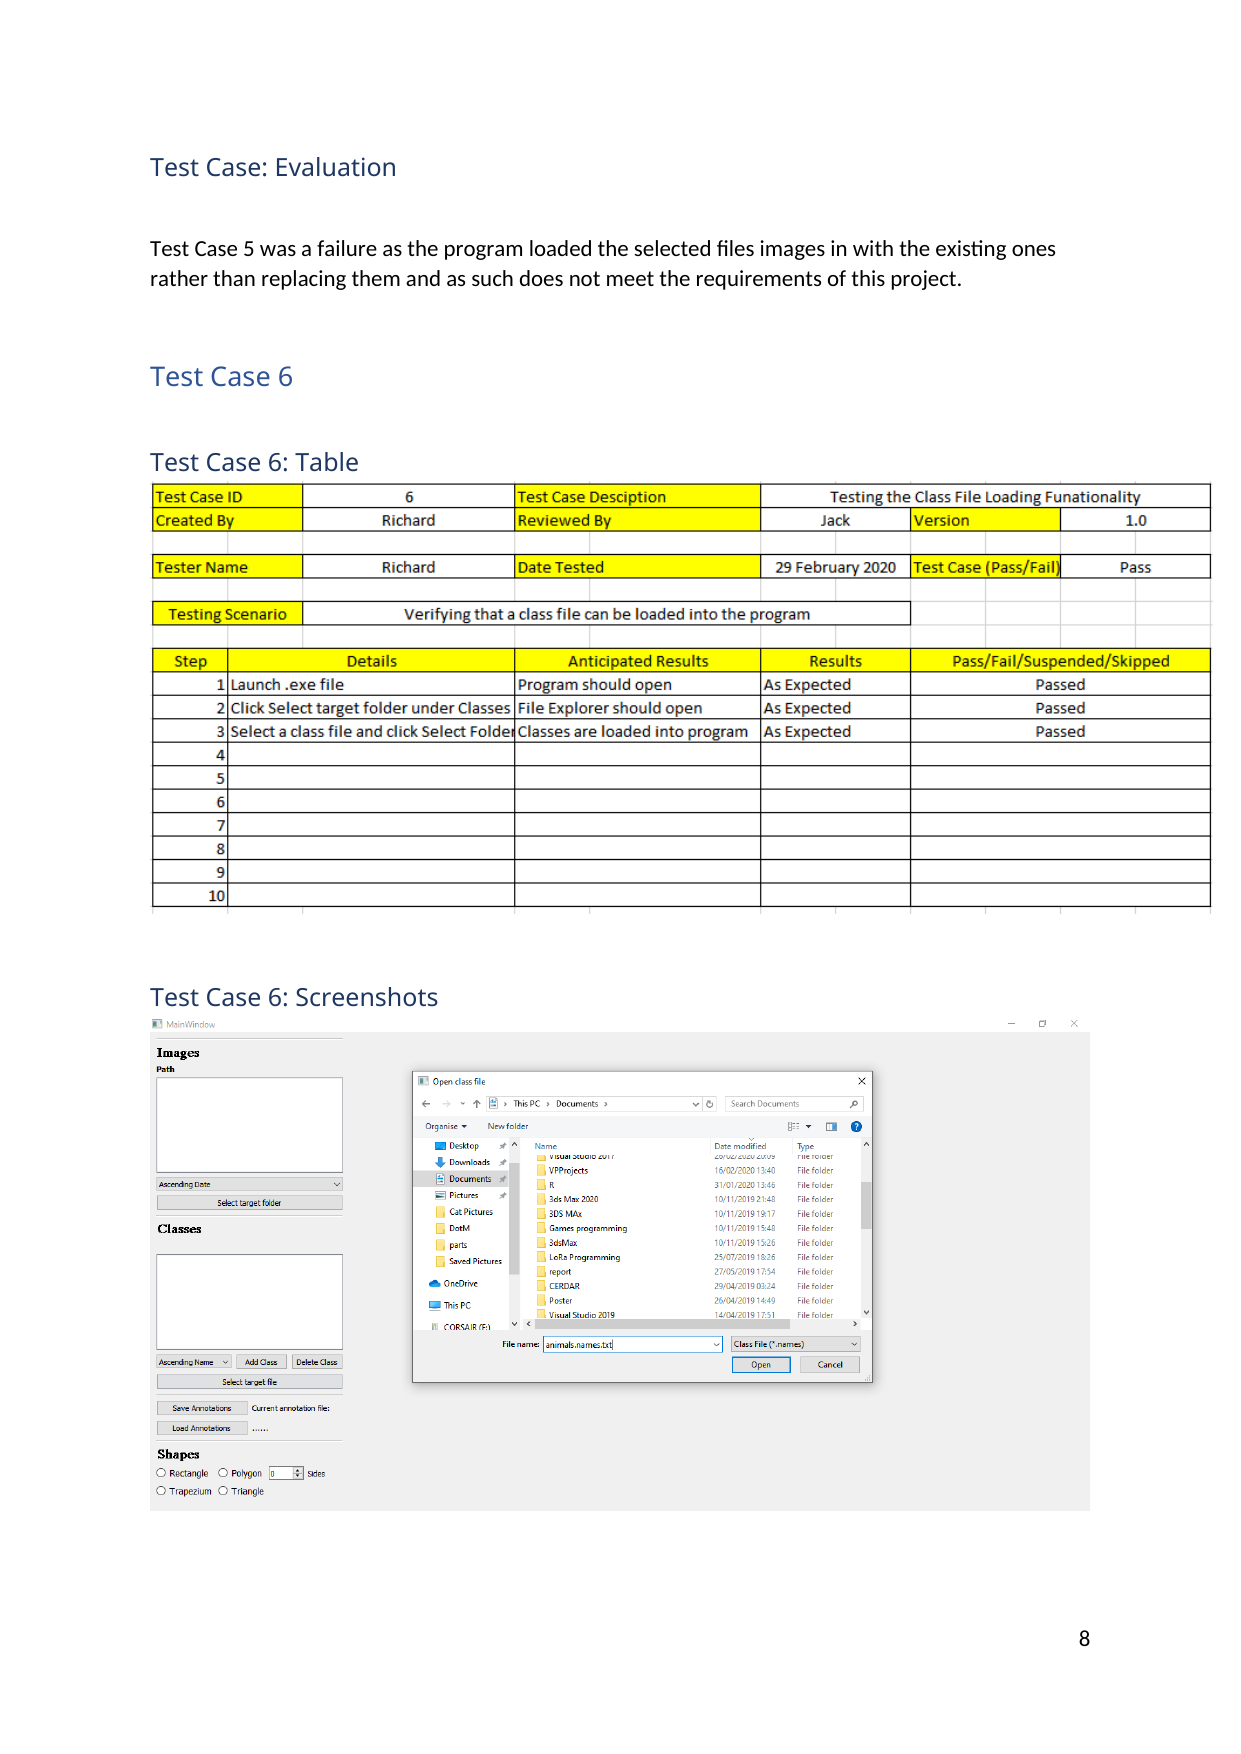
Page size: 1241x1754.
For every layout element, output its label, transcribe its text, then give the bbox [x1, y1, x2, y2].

subtitle Test Case: Evaluation [150, 150, 1090, 184]
subtitle Test Case 6: Table [150, 444, 1090, 478]
subtitle Test Case 6: Screenshots [150, 979, 1090, 1013]
subtitle Test Case 6 [150, 358, 1090, 394]
picture [150, 1016, 1091, 1511]
text Test Case 5 was a failure as the program loaded the selected files images in with the existing ones rather than replacing them and as such does not meet the requirements of this project. [150, 234, 1090, 292]
picture [150, 481, 1213, 914]
